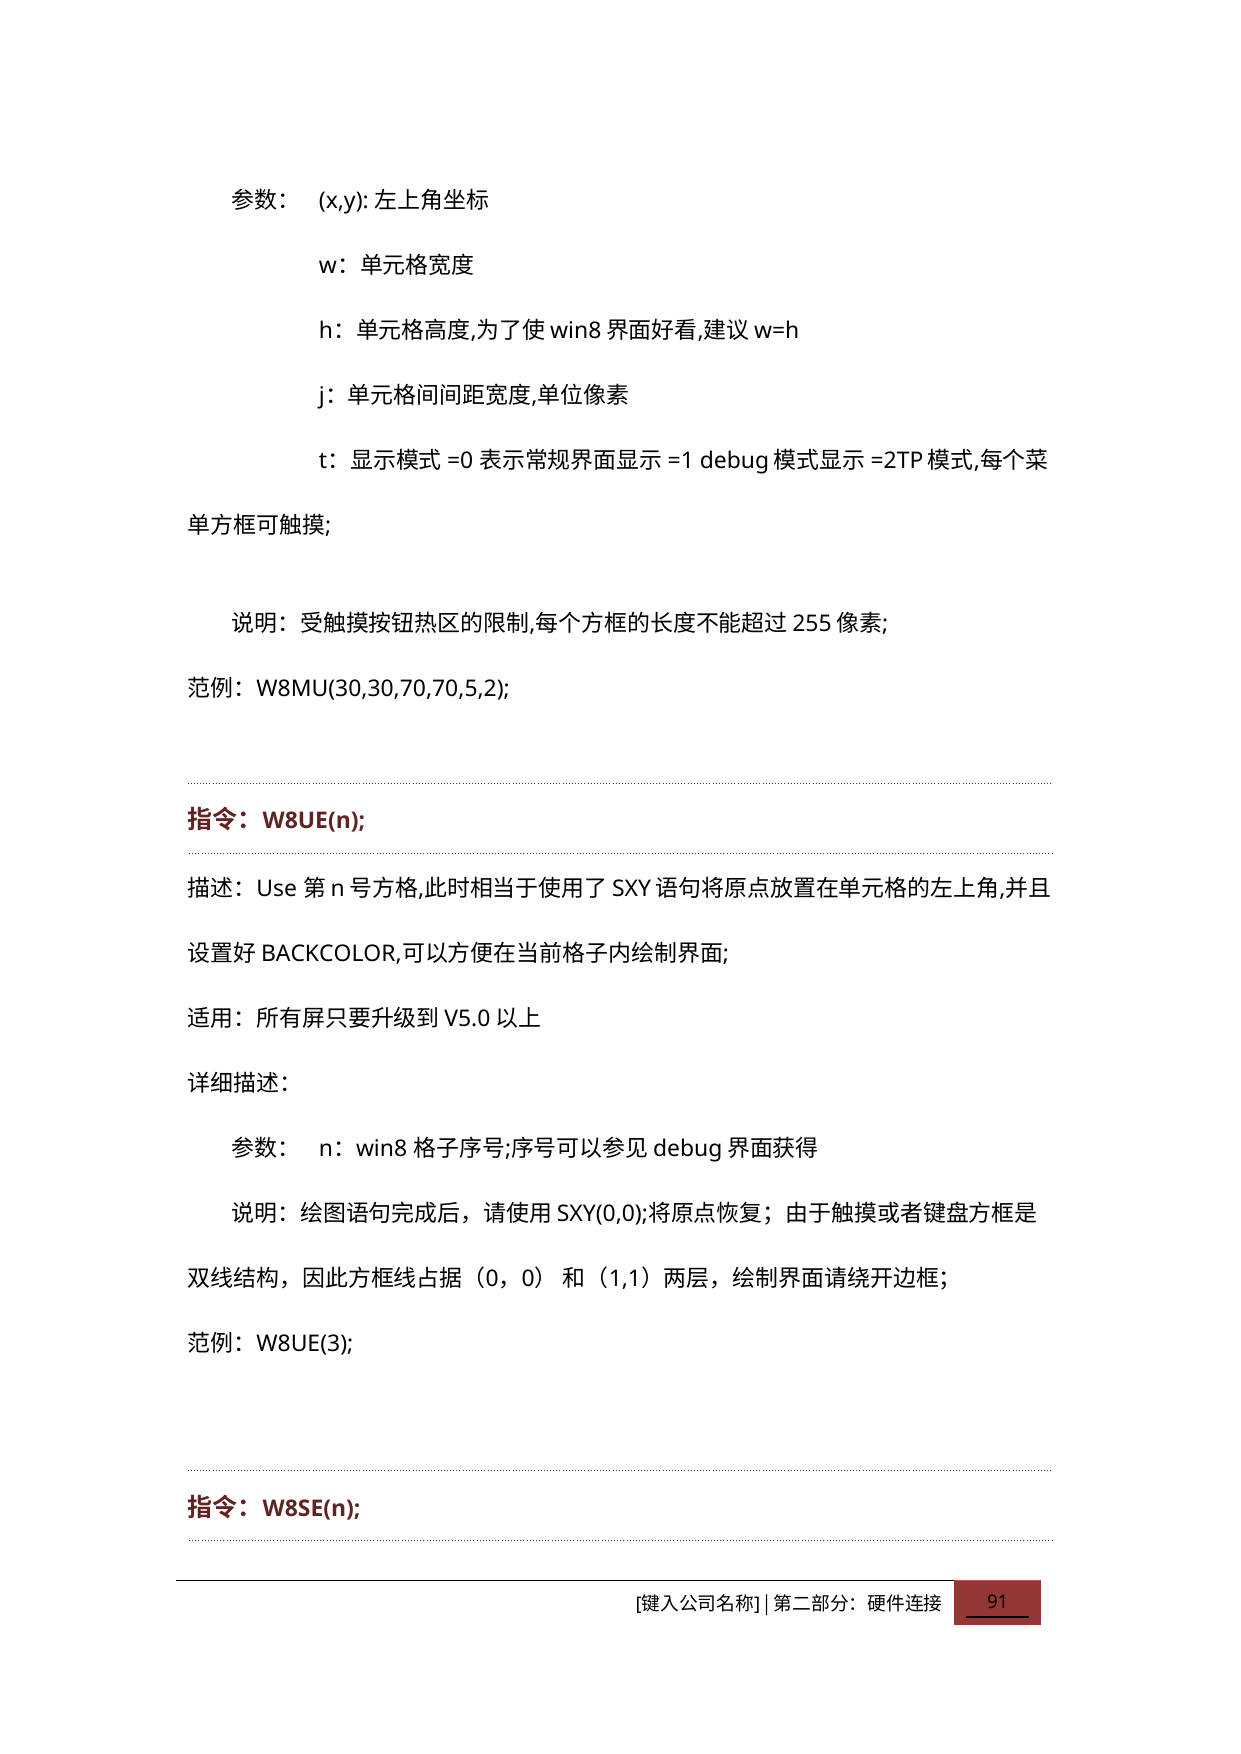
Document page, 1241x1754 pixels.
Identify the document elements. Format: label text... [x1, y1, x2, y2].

text 详细描述： [187, 1049, 1053, 1114]
text t：显示模式 =0 表示常规界面显示 =1 debug模式显示 =2TP模式,每个菜单方框可触摸; [187, 426, 1053, 556]
text j：单元格间间距宽度,单位像素 [187, 361, 1053, 426]
text 说明：受触摸按钮热区的限制,每个方框的长度不能超过255像素; [187, 589, 1053, 654]
text 范例：W8UE(3); [187, 1309, 1053, 1374]
text 说明：绘图语句完成后，请使用SXY(0,0);将原点恢复；由于触摸或者键盘方框是双线结构，因此方框线占据（0，0） 和（1,1）两层，绘制界面请绕开边框； [187, 1179, 1053, 1309]
text 适用：所有屏只要升级到V5.0以上 [187, 984, 1053, 1049]
text h：单元格高度,为了使win8界面好看,建议w=h [187, 296, 1053, 361]
subtitle 指令：W8UE(n); [187, 782, 1053, 854]
subtitle 指令：W8SE(n); [187, 1470, 1053, 1541]
text 描述：Use 第n号方格,此时相当于使用了SXY语句将原点放置在单元格的左上角,并且设置好BACKCOLOR,可以方便在当前格子内绘制界面; [187, 854, 1053, 984]
text w：单元格宽度 [187, 231, 1053, 296]
text 参数： n：win8 格子序号;序号可以参见debug界面获得 [187, 1114, 1053, 1179]
text 范例：W8MU(30,30,70,70,5,2); [187, 654, 1053, 719]
text 参数： (x,y): 左上角坐标 [187, 166, 1053, 231]
